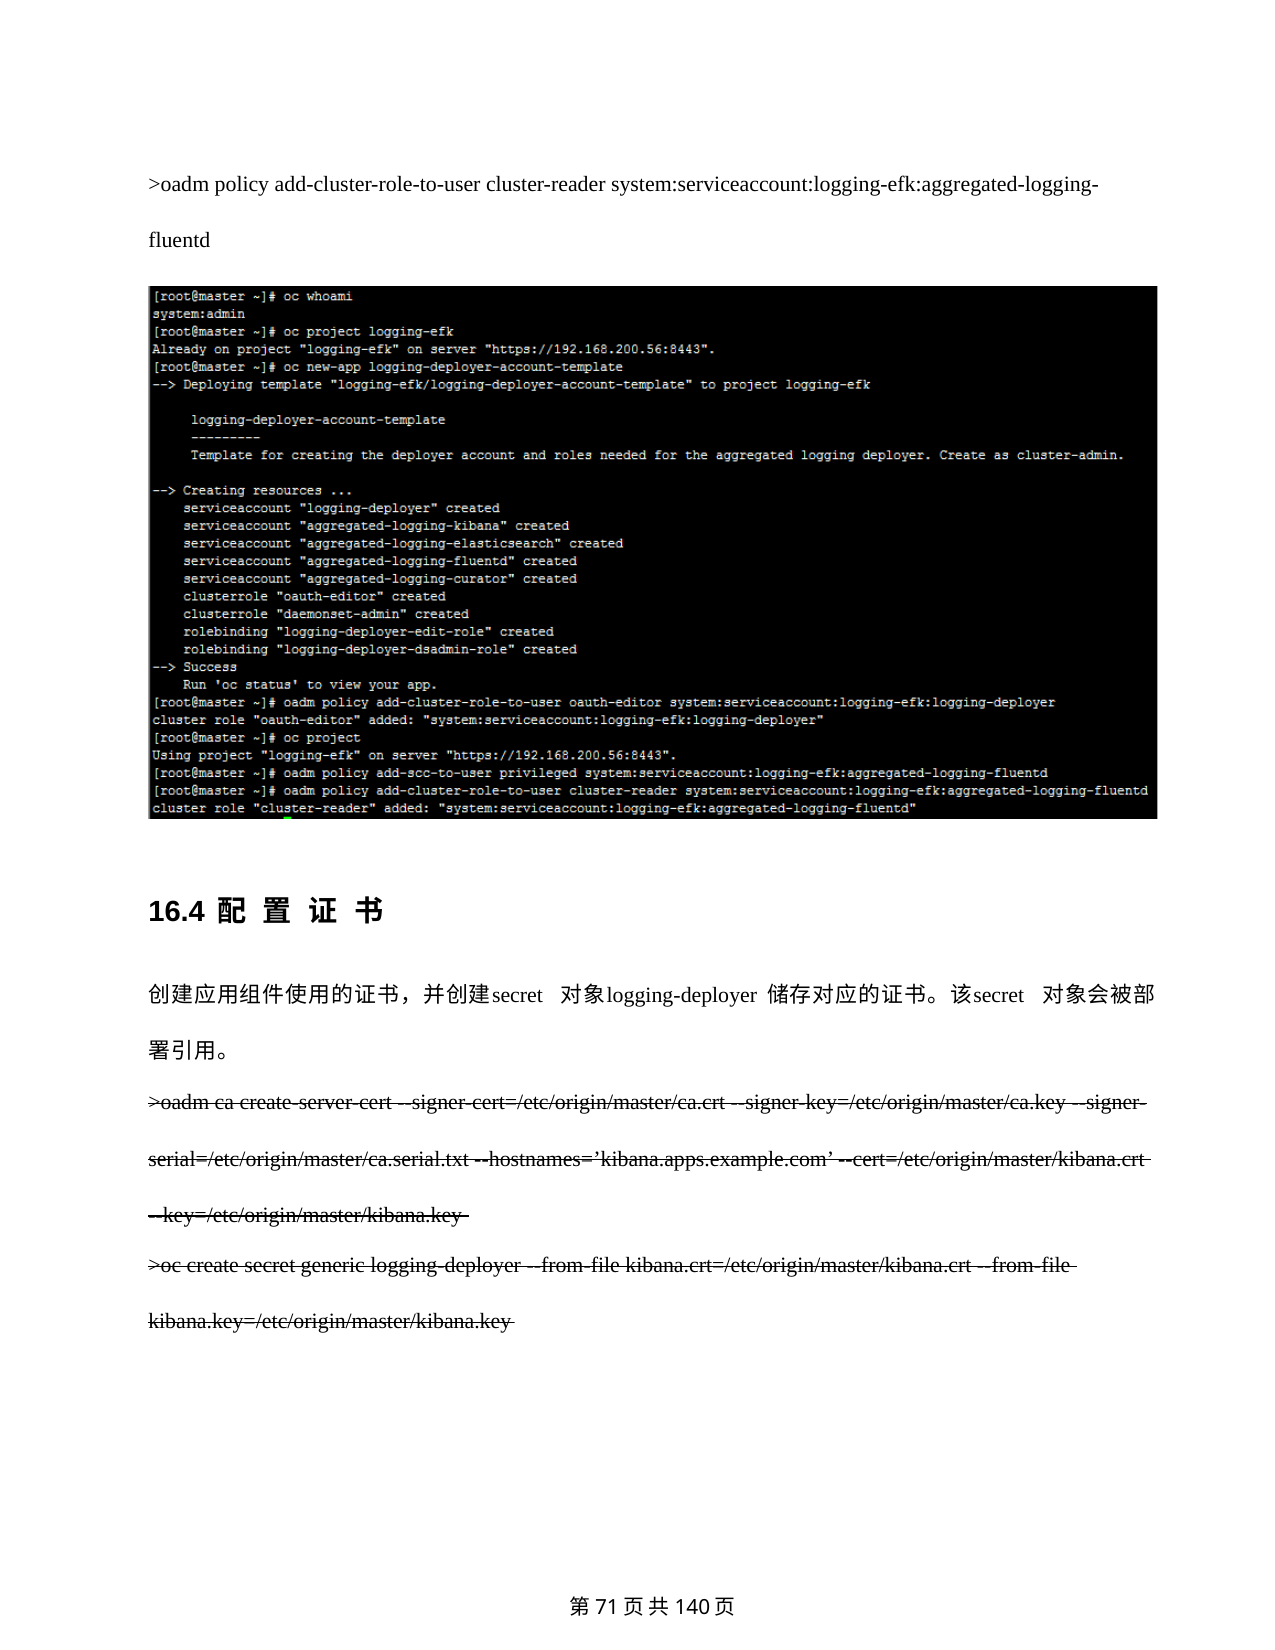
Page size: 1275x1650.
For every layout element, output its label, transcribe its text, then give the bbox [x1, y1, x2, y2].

picture [148, 286, 1158, 819]
text >oc create secret generic logging-deployer --from-file kibana.crt=/etc/origin/master/kibana.crt --from-file kibana.key=/etc/origin/master/kibana.key [148, 1246, 1156, 1339]
text >oadm policy add-cluster-role-to-user cluster-reader system:serviceaccount:logging-efk:aggregated-logging-fluentd [148, 165, 1156, 258]
subtitle 配置证书 [148, 871, 1156, 946]
text 创建应用组件使用的证书，并创建secret对象logging-deployer储存对应的证书。该secret对象会被部署引用。 [148, 974, 1156, 1067]
text >oadm ca create-server-cert --signer-cert=/etc/origin/master/ca.crt --signer-key=/etc/origin/master/ca.key --signer-serial=/etc/origin/master/ca.serial.txt --hostnames=’kibana.apps.example.com’ --cert=/etc/origin/master/kibana.crt --key=/etc/origin/master/kibana.key [148, 1083, 1156, 1233]
